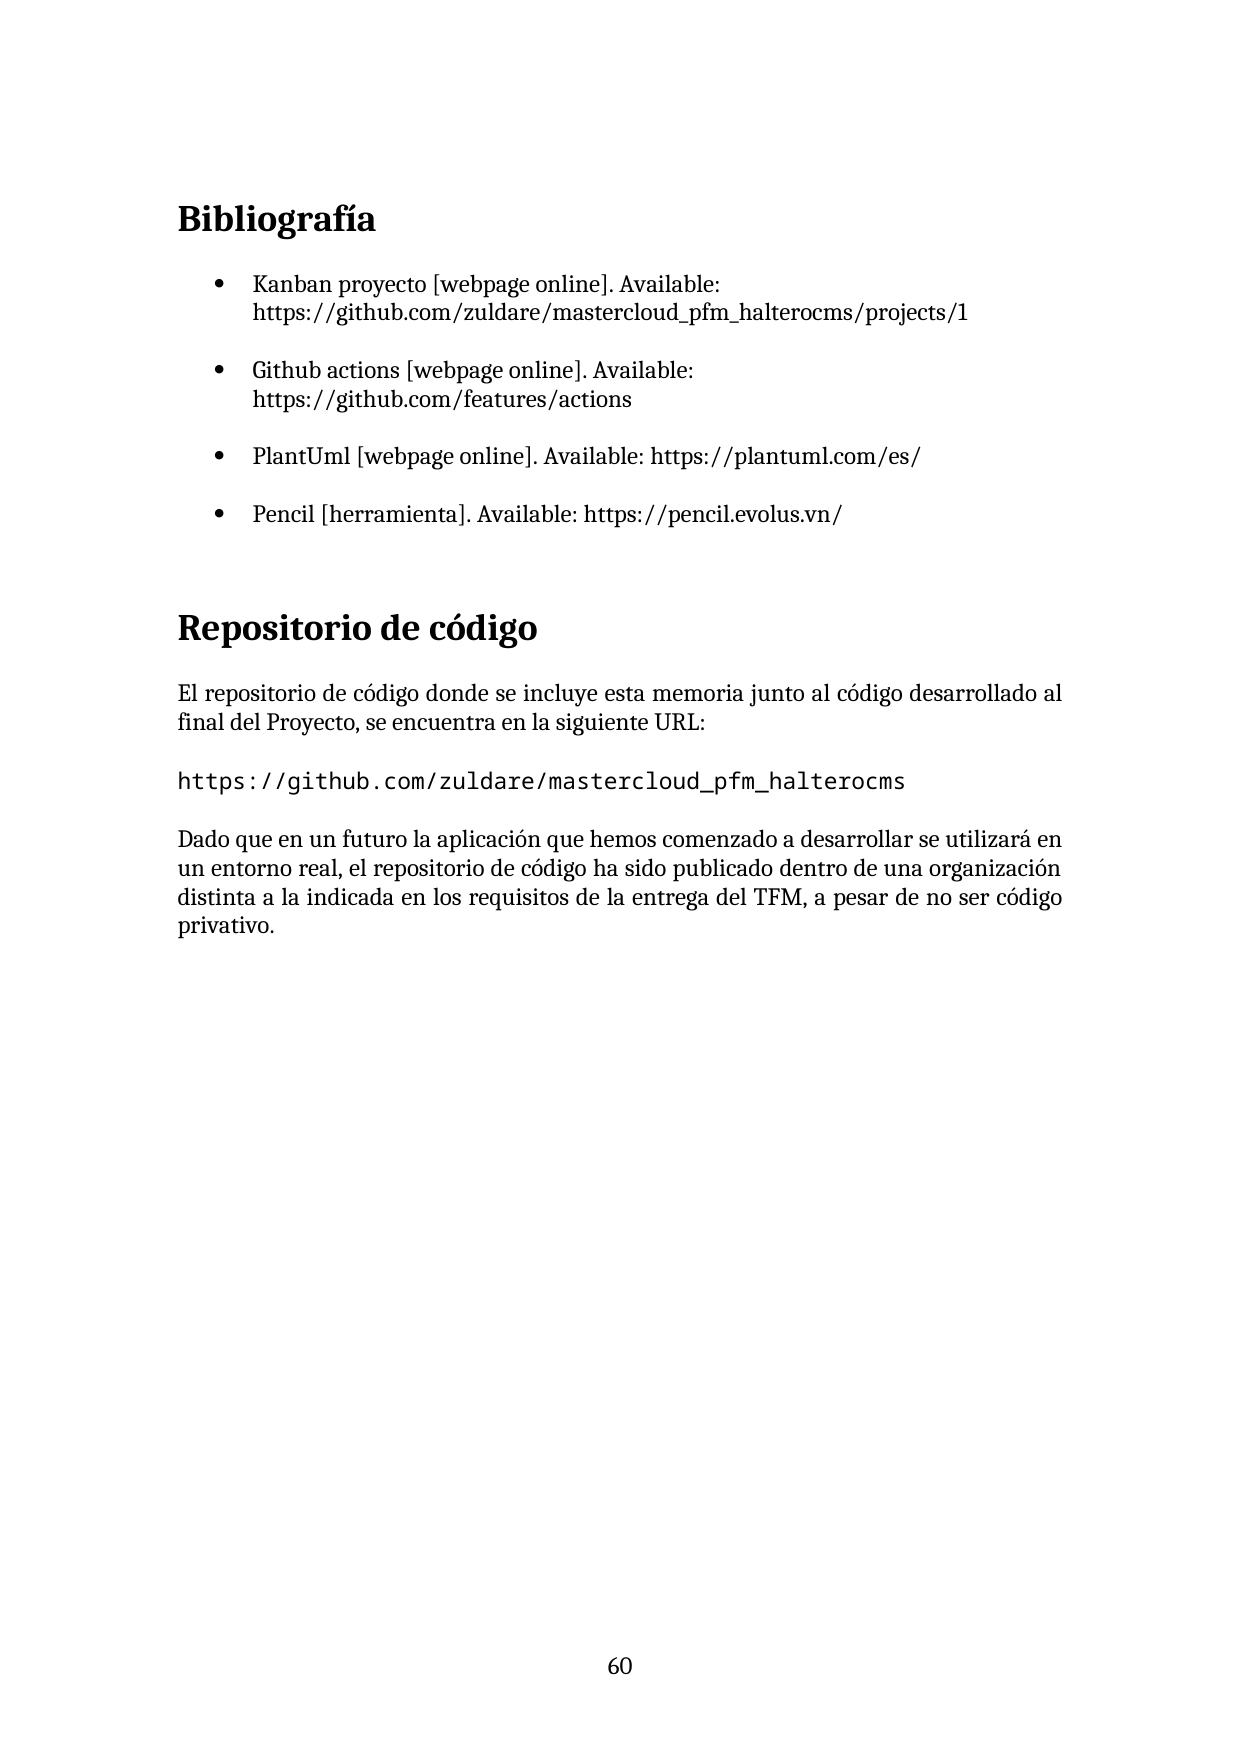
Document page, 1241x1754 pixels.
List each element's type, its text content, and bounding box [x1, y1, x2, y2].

list Pencil [herramienta]. Available: https://pencil.evolus.vn/ [215, 499, 1063, 528]
list Kanban proyecto [webpage online]. Available: https://github.com/zuldare/mastercloud_pfm_halterocms/projects/1 [215, 269, 1063, 327]
text Dado que en un futuro la aplicación que hemos comenzado a desarrollar se utilizará en un entorno real, el repositorio de código ha sido publicado dentro de una organización distinta a la indicada en los requisitos de la entrega del TFM, a pesar de no ser código privativo. [177, 825, 1063, 940]
text https://github.com/zuldare/mastercloud_pfm_halterocms [177, 765, 1063, 796]
list PlantUml [webpage online]. Available: https://plantuml.com/es/ [215, 442, 1063, 471]
list Github actions [webpage online]. Available: https://github.com/features/actions [215, 356, 1063, 413]
text El repositorio de código donde se incluye esta memoria junto al código desarrollado al final del Proyecto, se encuentra en la siguiente URL: [177, 679, 1063, 736]
subtitle Repositorio de código [177, 607, 1063, 650]
subtitle Bibliografía [177, 198, 1063, 241]
